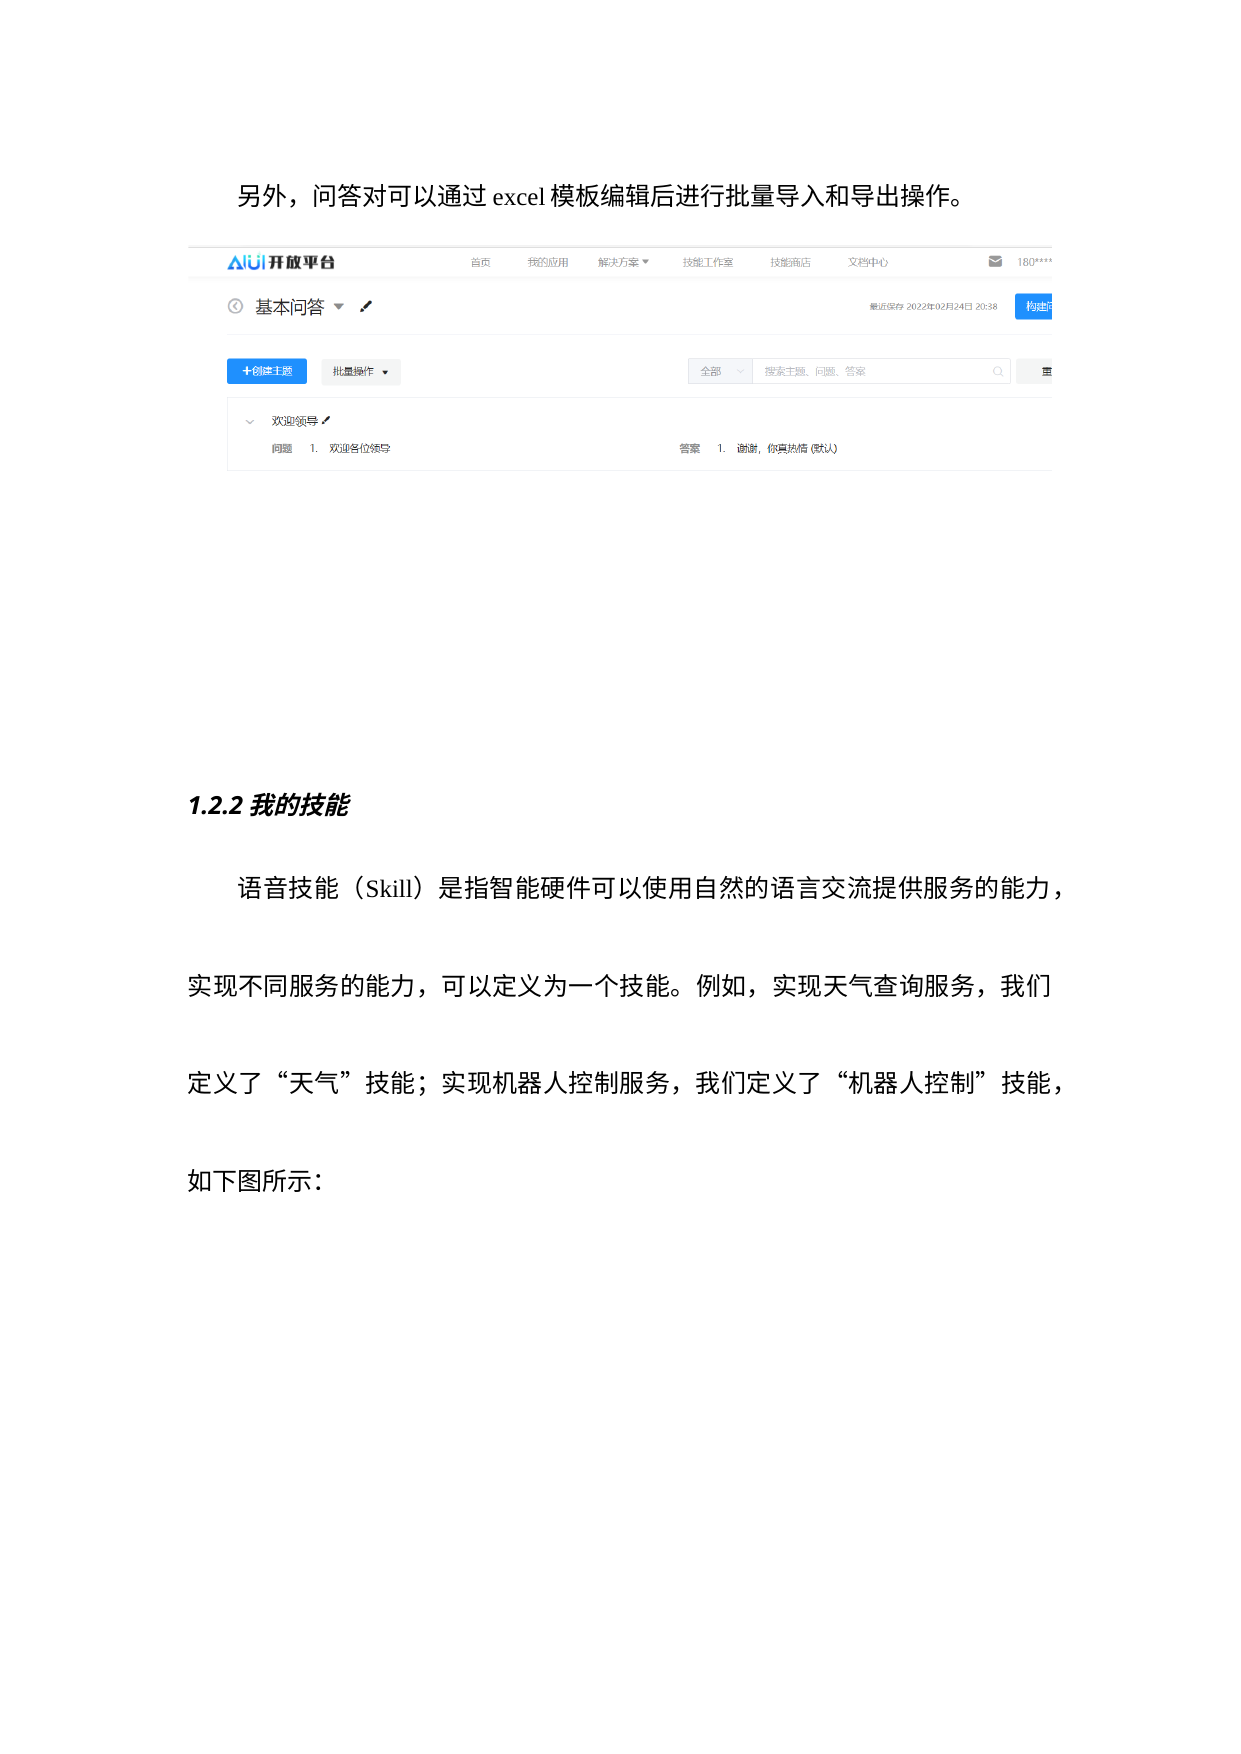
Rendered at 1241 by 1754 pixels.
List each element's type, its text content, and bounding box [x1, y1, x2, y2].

text 语音技能（Skill）是指智能硬件可以使用自然的语言交流提供服务的能力，实现不同服务的能力，可以定义为一个技能。例如，实现天气查询服务，我们定义了“天气”技能；实现机器人控制服务，我们定义了“机器人控制”技能，如下图所示： [187, 854, 1053, 1212]
subtitle 1.2.2我的技能 [187, 771, 1053, 836]
text 另外，问答对可以通过excel模板编辑后进行批量导入和导出操作。 [187, 162, 1053, 227]
picture [188, 245, 1052, 705]
